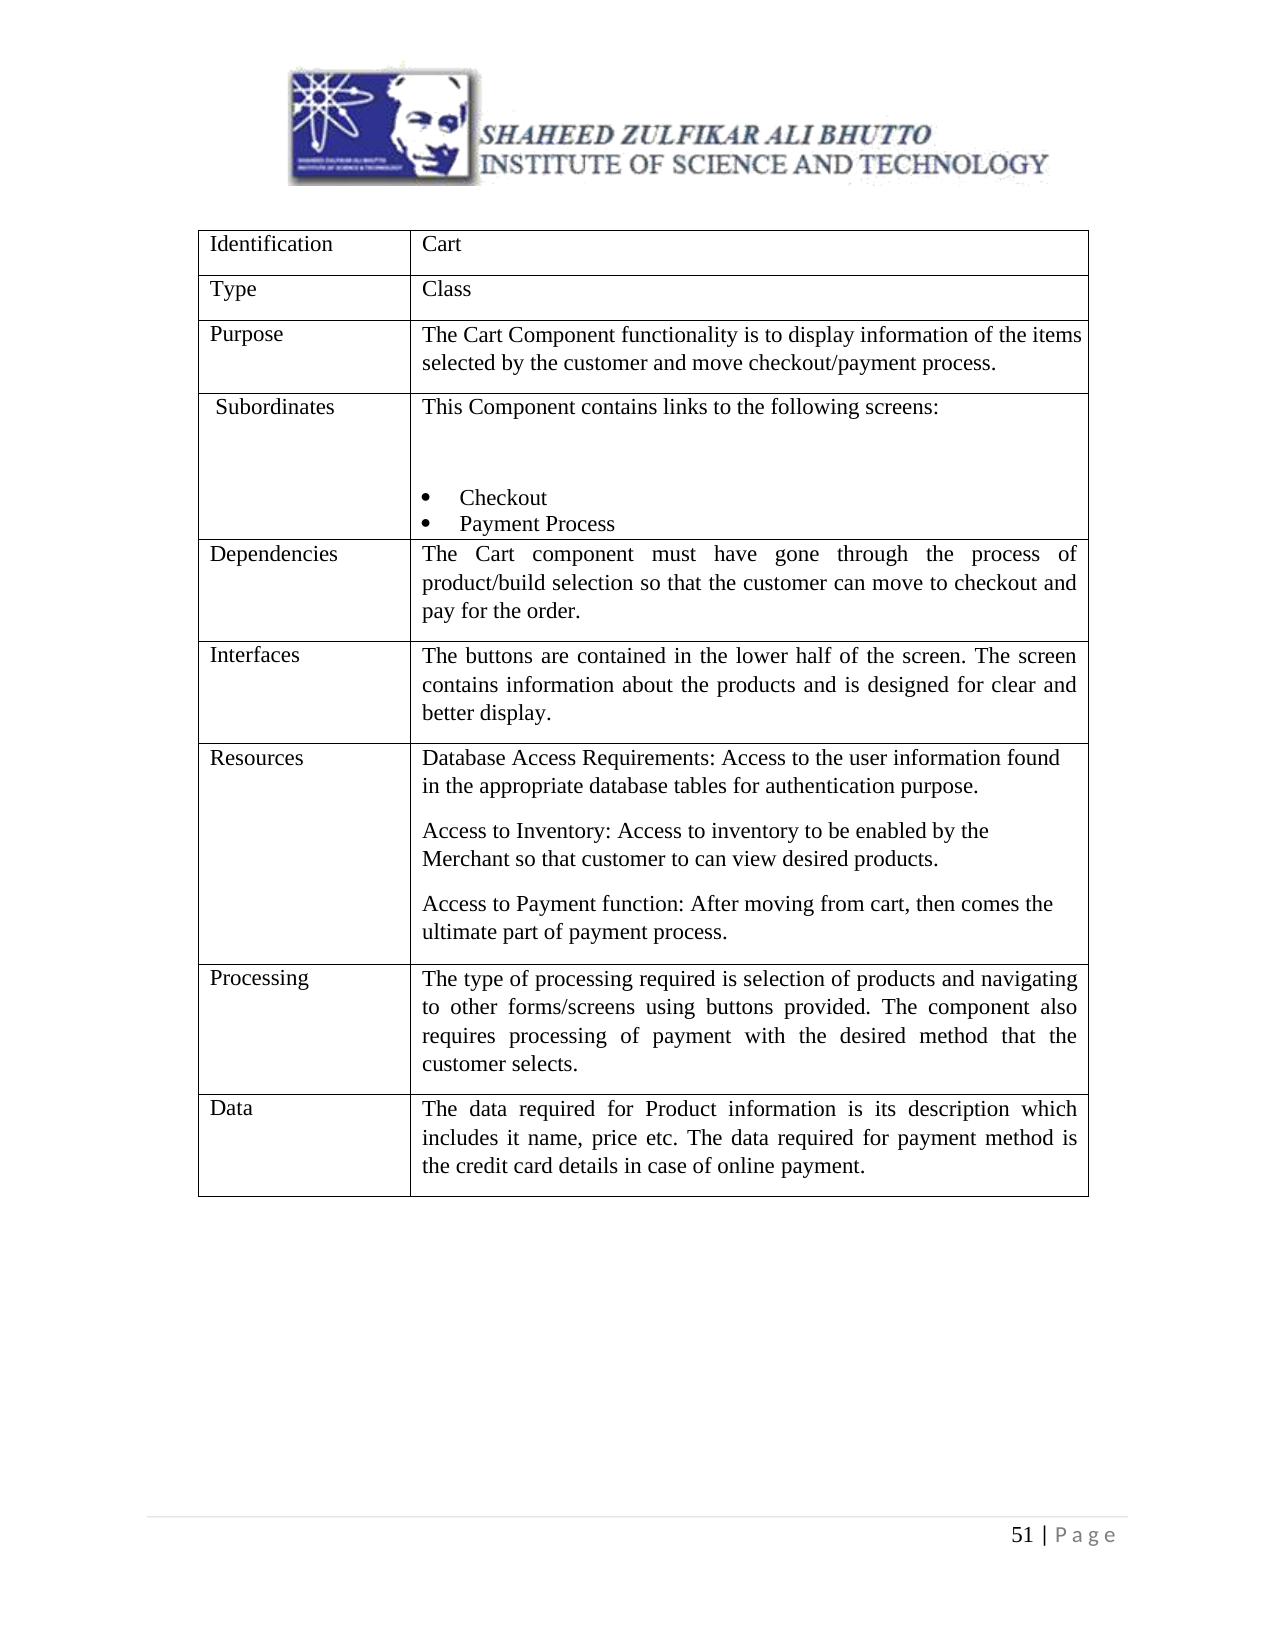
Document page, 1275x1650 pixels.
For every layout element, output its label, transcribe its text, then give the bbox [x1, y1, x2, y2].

table_cell Dependencies [199, 540, 410, 641]
table_cell The data required for Product information is its description which includes it name, price etc. The data required for payment method is the credit card details in case of online payment. [411, 1095, 1088, 1196]
table_cell Type [199, 276, 410, 320]
table_cell The buttons are contained in the lower half of the screen. The screen contains information about the products and is designed for clear and better display. [411, 642, 1088, 743]
table_header Cart [411, 231, 1088, 274]
table_cell This Component contains links to the following screens: Checkout Payment Process [411, 394, 1088, 539]
table_cell Subordinates [199, 394, 410, 539]
table_cell Processing [199, 965, 410, 1094]
picture [287, 60, 1050, 186]
table_cell Purpose [199, 321, 410, 393]
table_cell The type of processing required is selection of products and navigating to other forms/screens using buttons provided. The component also requires processing of payment with the desired method that the customer selects. [411, 965, 1088, 1094]
table_cell Interfaces [199, 642, 410, 743]
table_cell The Cart Component functionality is to display information of the items selected by the customer and move checkout/payment process. [411, 321, 1088, 393]
table_cell The Cart component must have gone through the process of product/build selection so that the customer can move to checkout and pay for the order. [411, 540, 1088, 641]
table_cell Class [411, 276, 1088, 320]
table_cell Data [199, 1095, 410, 1196]
table_header Identification [199, 231, 410, 274]
table_cell Database Access Requirements: Access to the user information found in the appropriate database tables for authentication purpose. Access to Inventory: Access to inventory to be enabled by the Merchant so that customer to can view desired products. Access to Payment function: After moving from cart, then comes the ultimate part of payment process. [411, 744, 1088, 964]
table_cell Resources [199, 744, 410, 964]
